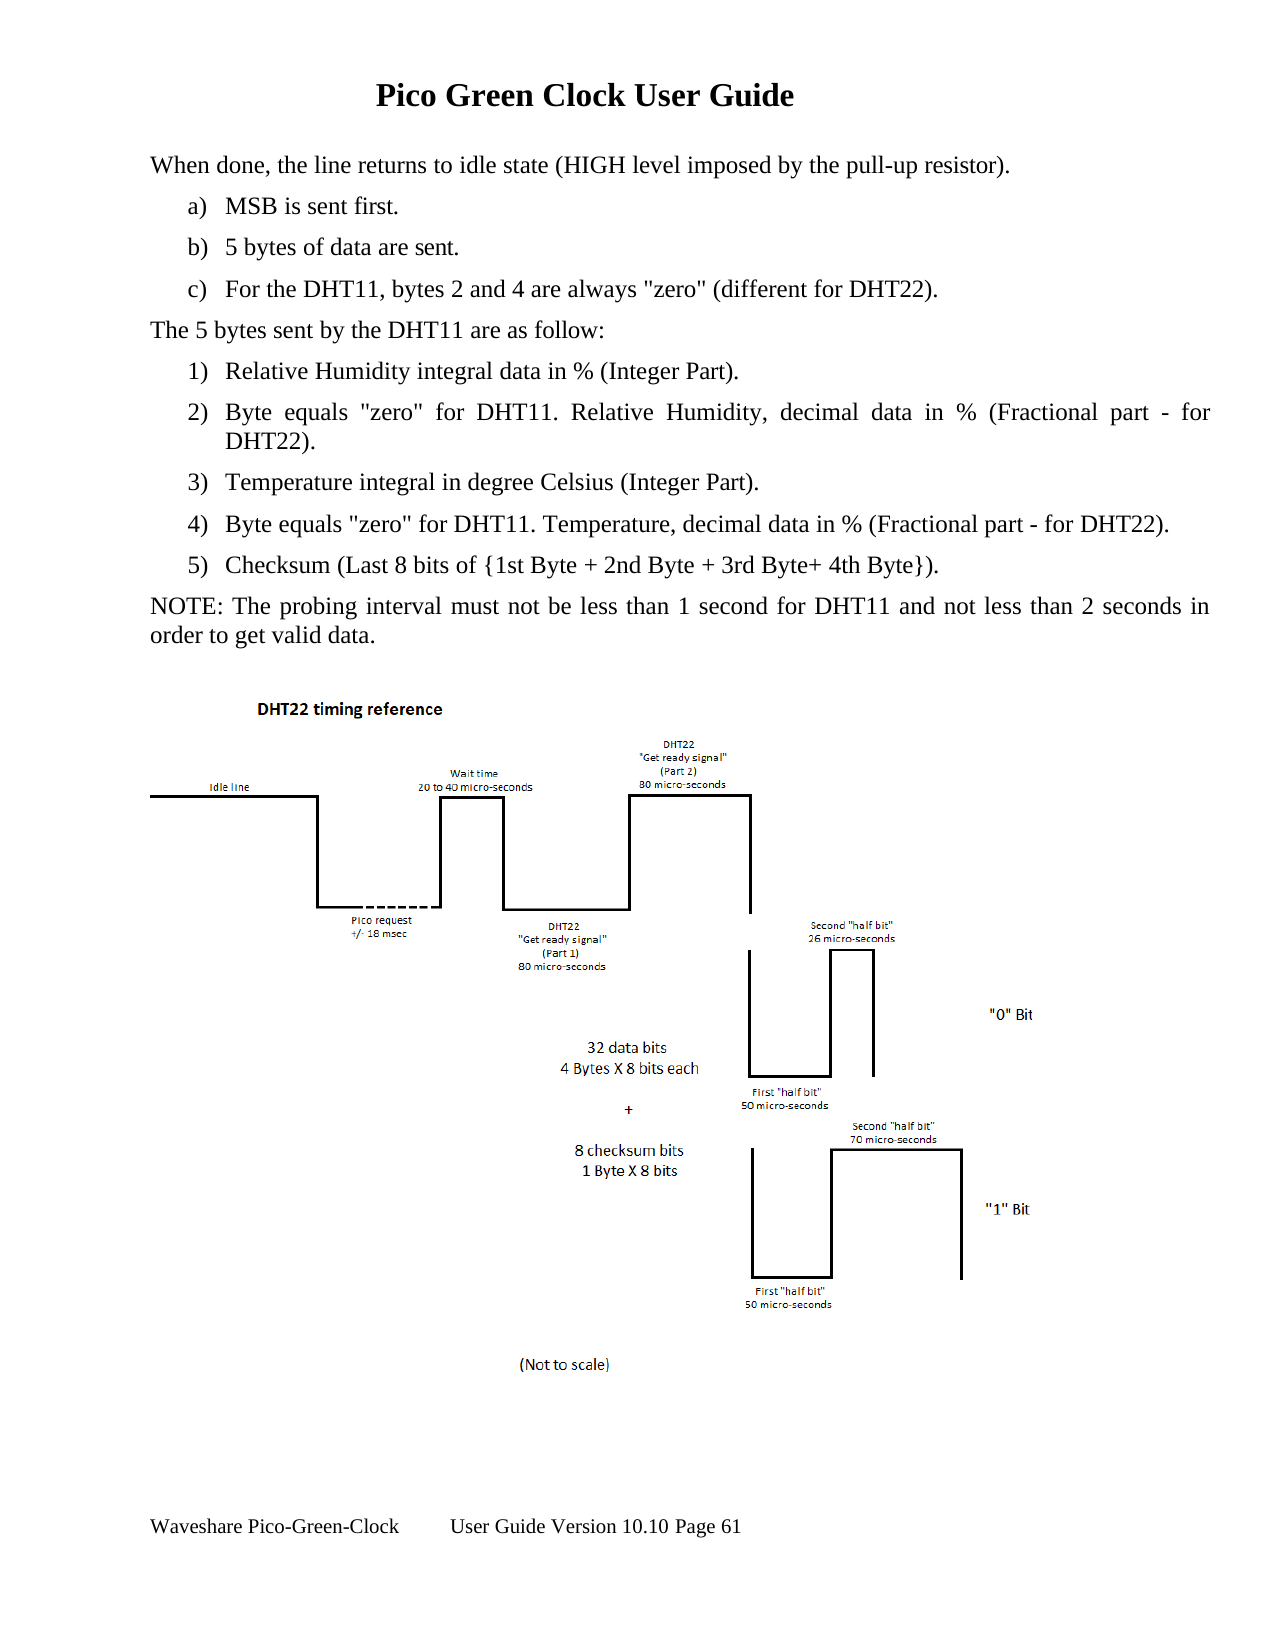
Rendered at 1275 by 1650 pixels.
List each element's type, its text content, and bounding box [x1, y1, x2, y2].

text When done, the line returns to idle state (HIGH level imposed by the pull-up resistor). [150, 150, 1211, 179]
picture [150, 702, 1033, 1372]
list Byte equals "zero" for DHT11. Relative Humidity, decimal data in % (Fractional part - for DHT22). [187, 397, 1211, 455]
list MSB is sent first. [187, 191, 1211, 220]
text NOTE: The probing interval must not be less than 1 second for DHT11 and not less than 2 seconds in order to get valid data. [150, 591, 1211, 649]
list Relative Humidity integral data in % (Integer Part). [187, 356, 1211, 385]
text The 5 bytes sent by the DHT11 are as follow: [150, 315, 1211, 344]
list Temperature integral in degree Celsius (Integer Part). [187, 467, 1211, 496]
list Byte equals "zero" for DHT11. Temperature, decimal data in % (Fractional part - for DHT22). [187, 509, 1211, 537]
list 5 bytes of data are sent. [187, 232, 1211, 261]
list For the DHT11, bytes 2 and 4 are always "zero" (different for DHT22). [187, 274, 1211, 302]
list Checksum (Last 8 bits of {1st Byte + 2nd Byte + 3rd Byte+ 4th Byte}). [187, 550, 1211, 579]
